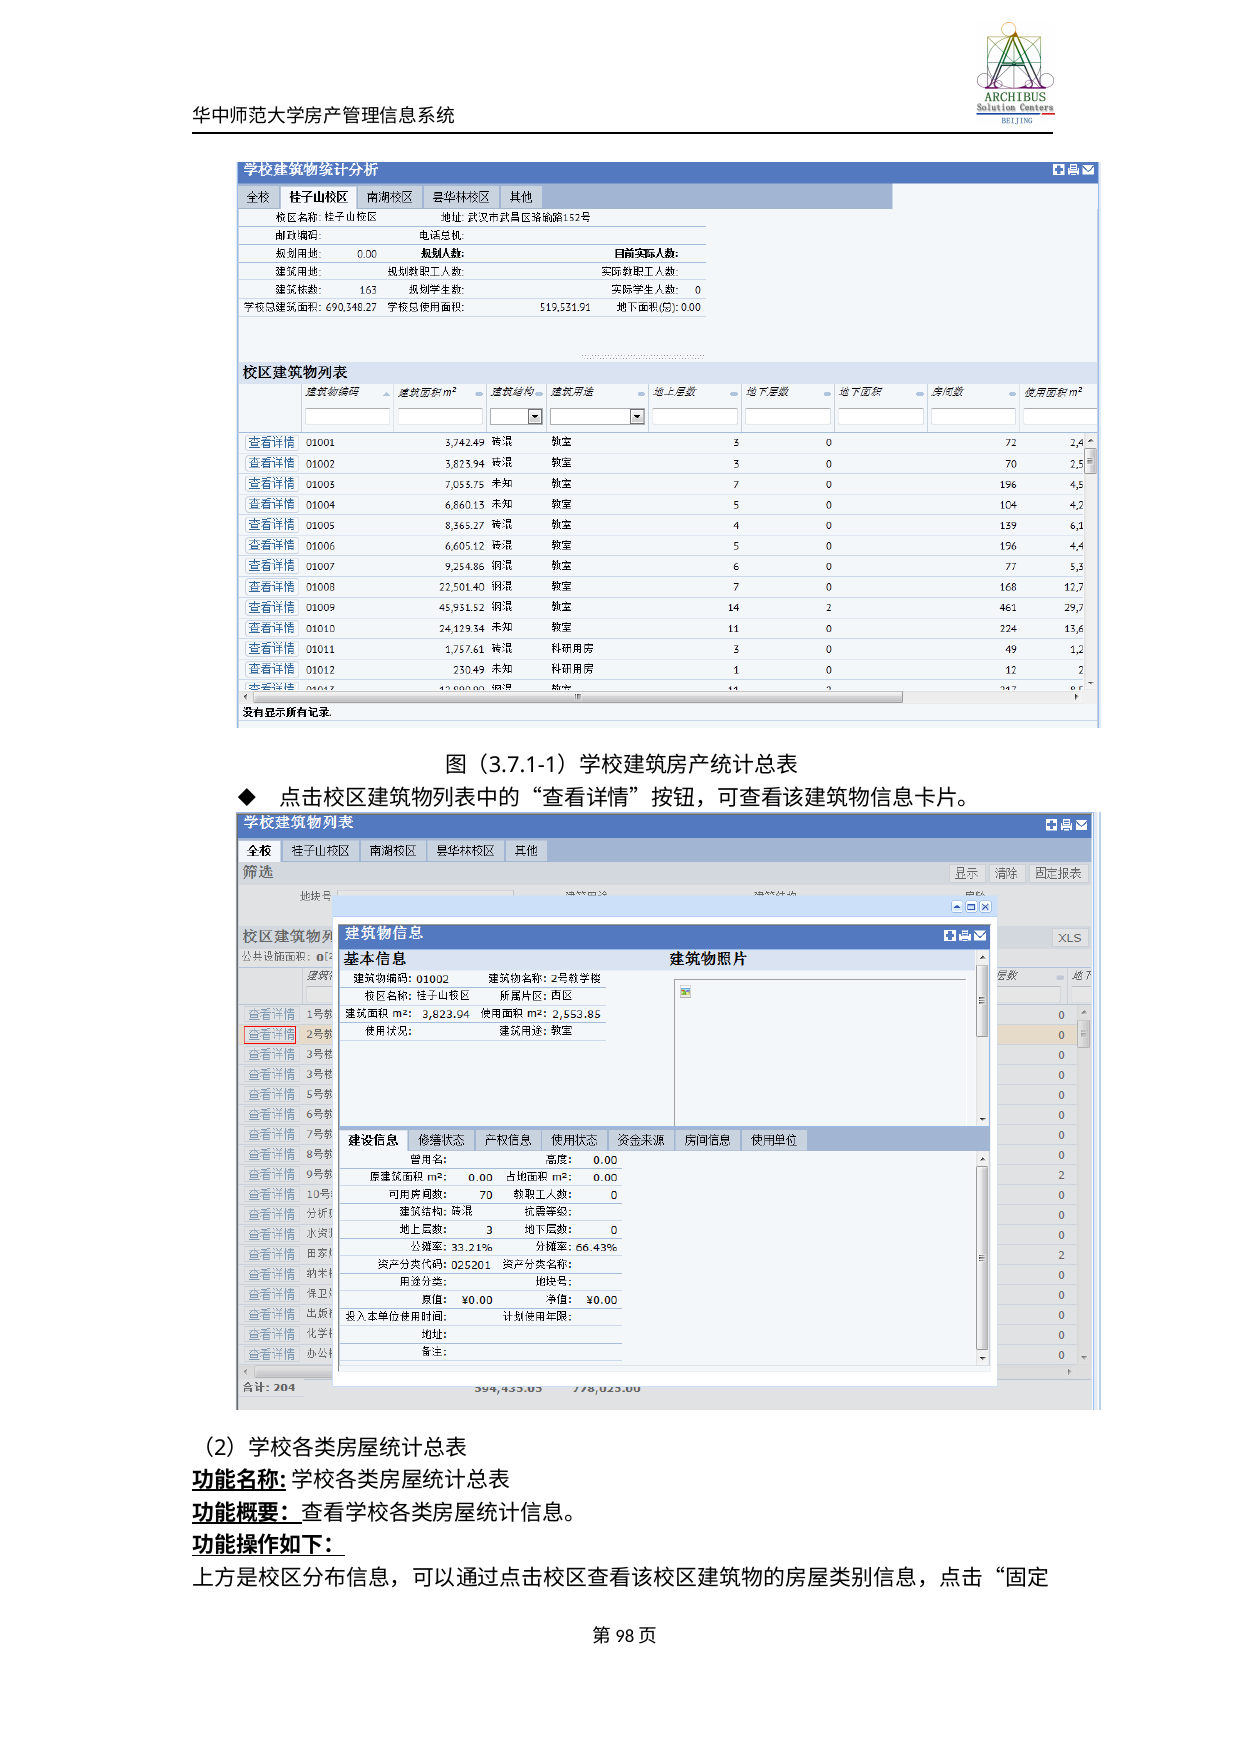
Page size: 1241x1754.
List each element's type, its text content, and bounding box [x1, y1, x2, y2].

picture [976, 22, 1055, 126]
text 功能概要：查看学校各类房屋统计信息。 [192, 1494, 1053, 1527]
list 点击校区建筑物列表中的“查看详情”按钮，可查看该建筑物信息卡片。 [236, 779, 1050, 812]
picture [235, 812, 1101, 1410]
text （2）学校各类房屋统计总表 [192, 1429, 1053, 1462]
text 功能名称: 学校各类房屋统计总表 [192, 1462, 1053, 1494]
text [192, 1559, 1051, 1592]
picture [235, 162, 1101, 728]
text 功能操作如下： [192, 1527, 1051, 1559]
text 图（3.7.1-1）学校建筑房产统计总表 [192, 747, 1051, 779]
